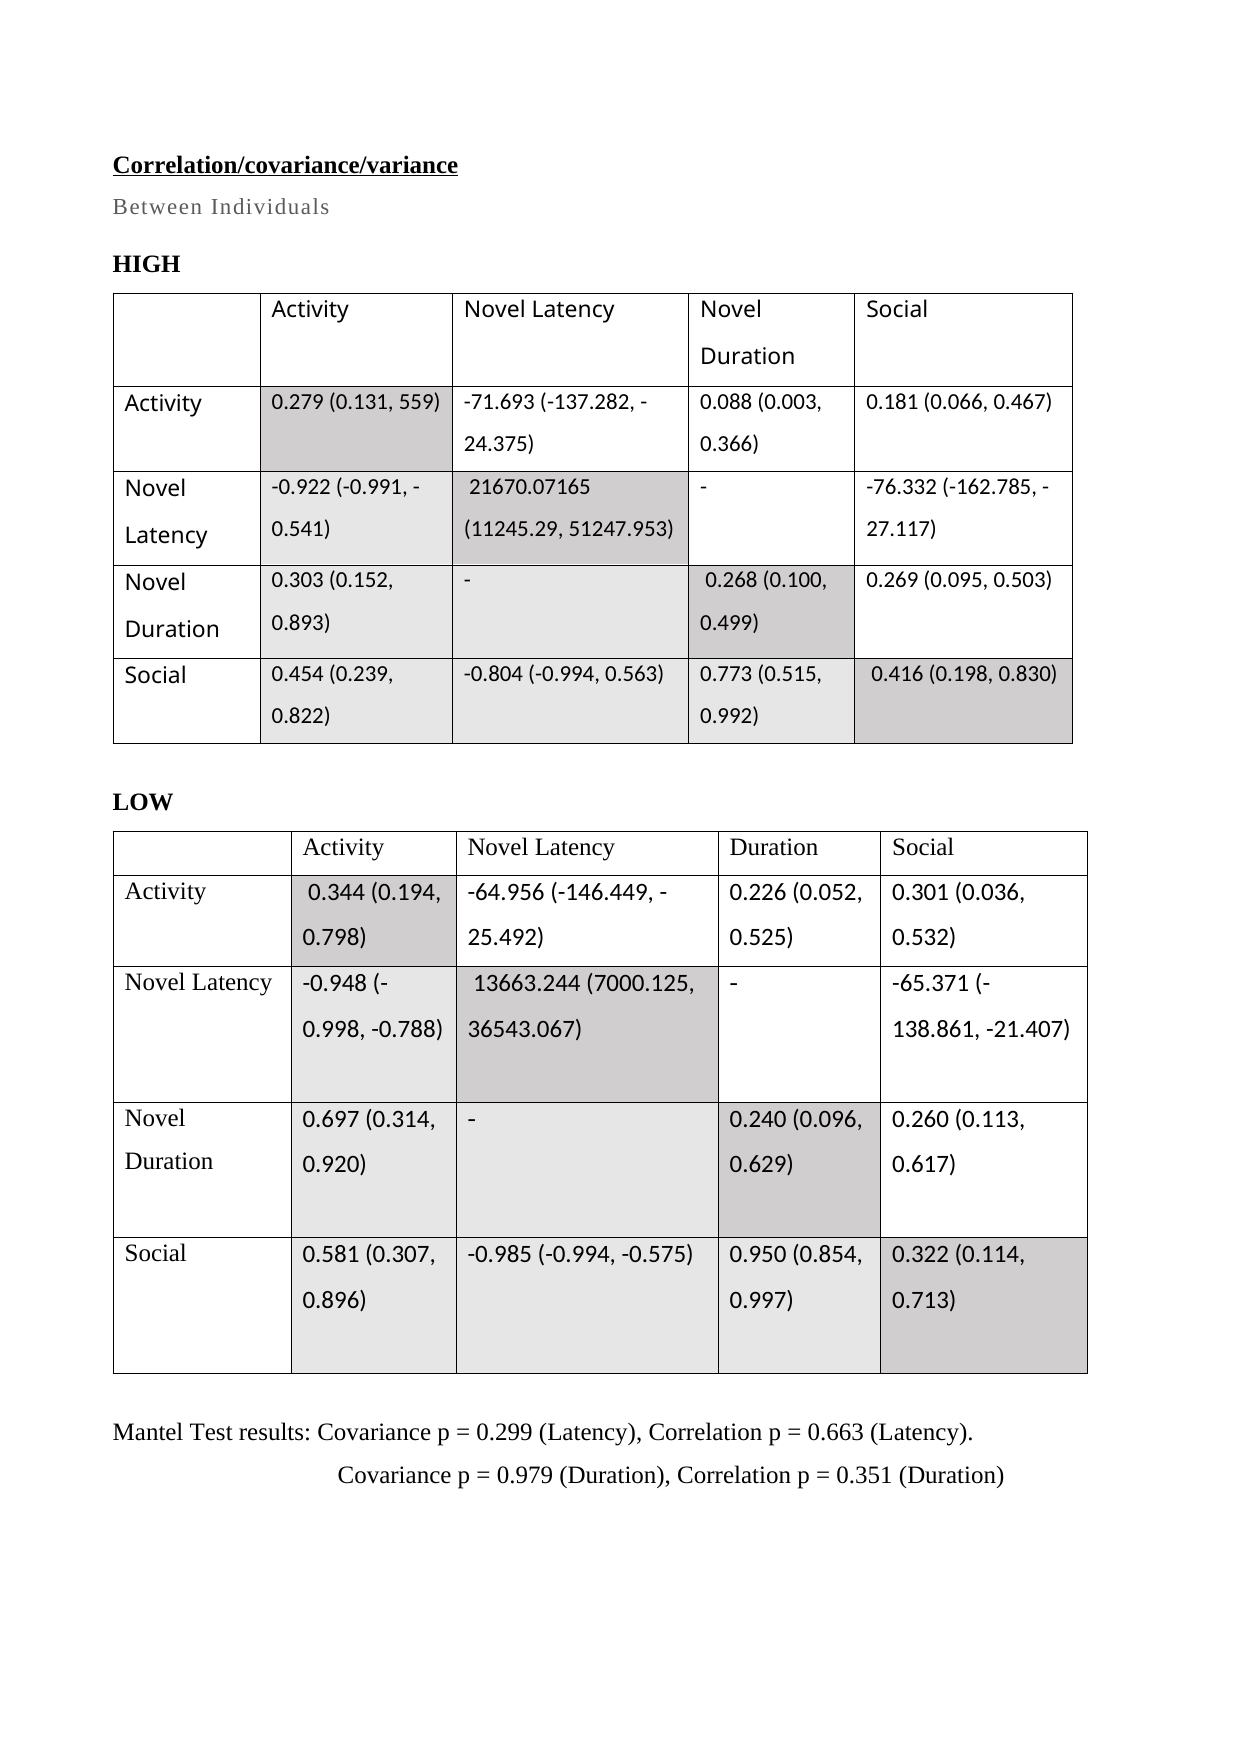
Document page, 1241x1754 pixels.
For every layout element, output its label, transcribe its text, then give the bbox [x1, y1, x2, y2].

text LOW [112, 787, 1128, 816]
table_cell -0.922 (-0.991, -0.541) [261, 472, 452, 564]
table_cell 0.240 (0.096, 0.629) [719, 1103, 880, 1237]
table_cell 0.773 (0.515, 0.992) [689, 659, 854, 743]
table_cell Activity [114, 876, 291, 966]
table_cell -65.371 (-138.861, -21.407) [881, 967, 1087, 1102]
table_cell -0.804 (-0.994, 0.563) [453, 659, 688, 743]
table_header Novel Duration [689, 294, 854, 386]
table_header [114, 832, 291, 875]
table_cell - [457, 1103, 718, 1237]
table_cell 0.303 (0.152, 0.893) [261, 566, 452, 658]
table_cell 0.950 (0.854, 0.997) [719, 1238, 880, 1373]
table_cell 13663.244 (7000.125, 36543.067) [457, 967, 718, 1102]
table_cell 0.279 (0.131, 559) [261, 387, 452, 471]
table_cell -71.693 (-137.282, -24.375) [453, 387, 688, 471]
table_cell Novel Duration [114, 1103, 291, 1237]
table_cell 0.088 (0.003, 0.366) [689, 387, 854, 471]
table_cell 0.269 (0.095, 0.503) [855, 566, 1072, 658]
table_header Activity [292, 832, 456, 875]
table_cell -0.985 (-0.994, -0.575) [457, 1238, 718, 1373]
table_cell 0.181 (0.066, 0.467) [855, 387, 1072, 471]
table_cell - [719, 967, 880, 1102]
table_cell 0.260 (0.113, 0.617) [881, 1103, 1087, 1237]
table_cell 0.322 (0.114, 0.713) [881, 1238, 1087, 1373]
text Covariance p = 0.979 (Duration), Correlation p = 0.351 (Duration) [112, 1460, 1128, 1489]
table_cell -64.956 (-146.449, -25.492) [457, 876, 718, 966]
subtitle Between Individuals [112, 193, 1128, 219]
table_cell 0.454 (0.239, 0.822) [261, 659, 452, 743]
table_cell Novel Duration [114, 566, 260, 658]
table_cell Social [114, 659, 260, 743]
table_cell 0.416 (0.198, 0.830) [855, 659, 1072, 743]
table_header Social [855, 294, 1072, 386]
table_cell -0.948 (-0.998, -0.788) [292, 967, 456, 1102]
table_cell 21670.07165 (11245.29, 51247.953) [453, 472, 688, 564]
table_cell 0.697 (0.314, 0.920) [292, 1103, 456, 1237]
table_header Activity [261, 294, 452, 386]
table_header Social [881, 832, 1087, 875]
text Correlation/covariance/variance [112, 150, 1128, 179]
table_header Novel Latency [457, 832, 718, 875]
table_cell 0.226 (0.052, 0.525) [719, 876, 880, 966]
table_cell 0.268 (0.100, 0.499) [689, 566, 854, 658]
table_cell Novel Latency [114, 472, 260, 564]
table_header [114, 294, 260, 386]
table_cell Social [114, 1238, 291, 1373]
table_header Novel Latency [453, 294, 688, 386]
table_cell - [453, 566, 688, 658]
table_cell 0.581 (0.307, 0.896) [292, 1238, 456, 1373]
table_cell -76.332 (-162.785, -27.117) [855, 472, 1072, 564]
text HIGH [112, 249, 1128, 278]
table_cell 0.301 (0.036, 0.532) [881, 876, 1087, 966]
table_cell Novel Latency [114, 967, 291, 1102]
table_cell - [689, 472, 854, 564]
text Mantel Test results: Covariance p = 0.299 (Latency), Correlation p = 0.663 (Latency). [112, 1417, 1128, 1446]
table_cell Activity [114, 387, 260, 471]
table_header Duration [719, 832, 880, 875]
table_cell 0.344 (0.194, 0.798) [292, 876, 456, 966]
